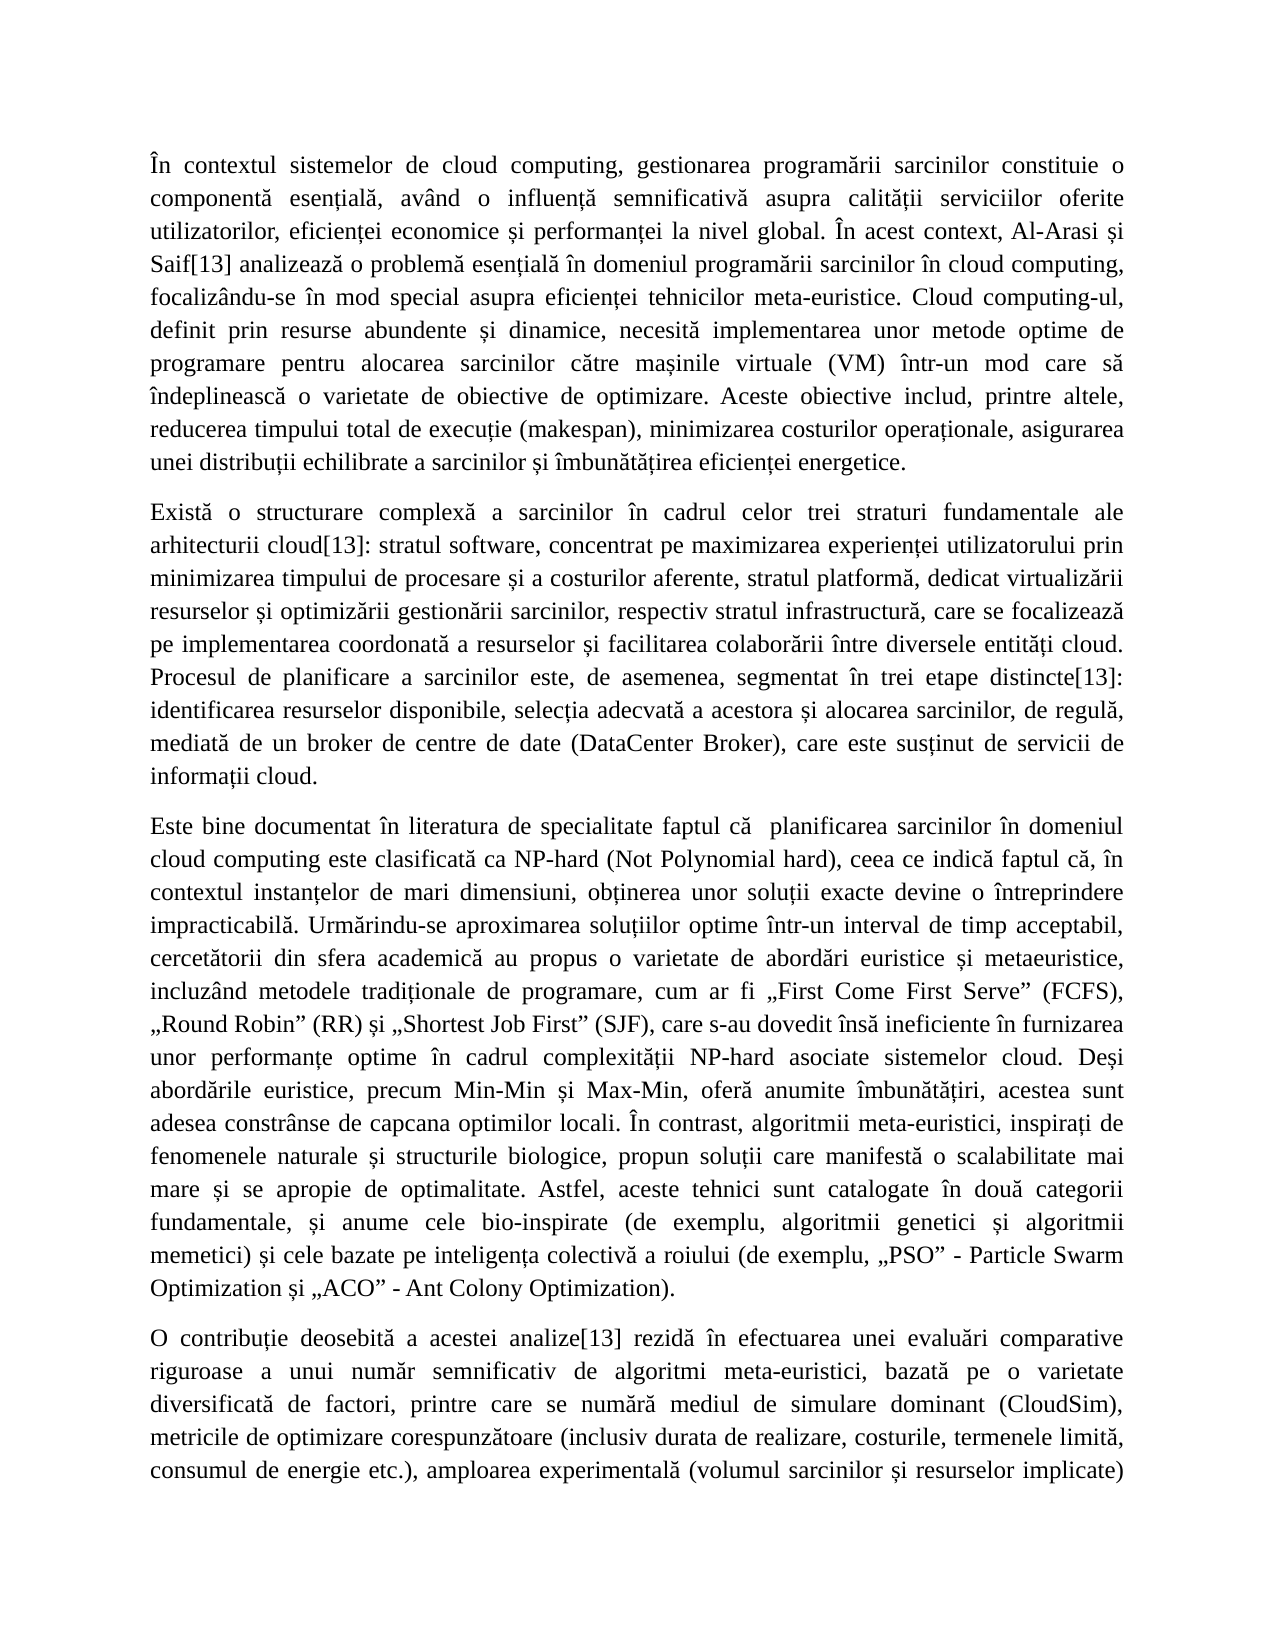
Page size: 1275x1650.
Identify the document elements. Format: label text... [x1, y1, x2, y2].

text Există o structurare complexă a sarcinilor în cadrul celor trei straturi fundamentale ale arhitecturii cloud[13]: stratul software, concentrat pe maximizarea experienței utilizatorului prin minimizarea timpului de procesare și a costurilor aferente, stratul platformă, dedicat virtualizării resurselor și optimizării gestionării sarcinilor, respectiv stratul infrastructură, care se focalizează pe implementarea coordonată a resurselor și facilitarea colaborării între diversele entități cloud. Procesul de planificare a sarcinilor este, de asemenea, segmentat în trei etape distincte[13]: identificarea resurselor disponibile, selecția adecvată a acestora și alocarea sarcinilor, de regulă, mediată de un broker de centre de date (DataCenter Broker), care este susținut de servicii de informații cloud. [150, 497, 1125, 790]
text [150, 1323, 1125, 1483]
text În contextul sistemelor de cloud computing, gestionarea programării sarcinilor constituie o componentă esențială, având o influență semnificativă asupra calității serviciilor oferite utilizatorilor, eficienței economice și performanței la nivel global. În acest context, Al-Arasi și Saif[13] analizează o problemă esențială în domeniul programării sarcinilor în cloud computing, focalizându-se în mod special asupra eficienței tehnicilor meta-euristice. Cloud computing-ul, definit prin resurse abundente și dinamice, necesită implementarea unor metode optime de programare pentru alocarea sarcinilor către mașinile virtuale (VM) într-un mod care să îndeplinească o varietate de obiective de optimizare. Aceste obiective includ, printre altele, reducerea timpului total de execuție (makespan), minimizarea costurilor operaționale, asigurarea unei distribuții echilibrate a sarcinilor și îmbunătățirea eficienței energetice. [150, 150, 1125, 476]
text Este bine documentat în literatura de specialitate faptul că planificarea sarcinilor în domeniul cloud computing este clasificată ca NP-hard (Not Polynomial hard), ceea ce indică faptul că, în contextul instanțelor de mari dimensiuni, obținerea unor soluții exacte devine o întreprindere impracticabilă. Urmărindu-se aproximarea soluțiilor optime într-un interval de timp acceptabil, cercetătorii din sfera academică au propus o varietate de abordări euristice și metaeuristice, incluzând metodele tradiționale de programare, cum ar fi „First Come First Serve” (FCFS), „Round Robin” (RR) și „Shortest Job First” (SJF), care s-au dovedit însă ineficiente în furnizarea unor performanțe optime în cadrul complexității NP-hard asociate sistemelor cloud. Deși abordările euristice, precum Min-Min și Max-Min, oferă anumite îmbunătățiri, acestea sunt adesea constrânse de capcana optimilor locali. În contrast, algoritmii meta-euristici, inspirați de fenomenele naturale și structurile biologice, propun soluții care manifestă o scalabilitate mai mare și se apropie de optimalitate. Astfel, aceste tehnici sunt catalogate în două categorii fundamentale, și anume cele bio-inspirate (de exemplu, algoritmii genetici și algoritmii memetici) și cele bazate pe inteligența colectivă a roiului (de exemplu, „PSO” - Particle Swarm Optimization și „ACO” - Ant Colony Optimization). [150, 811, 1125, 1302]
